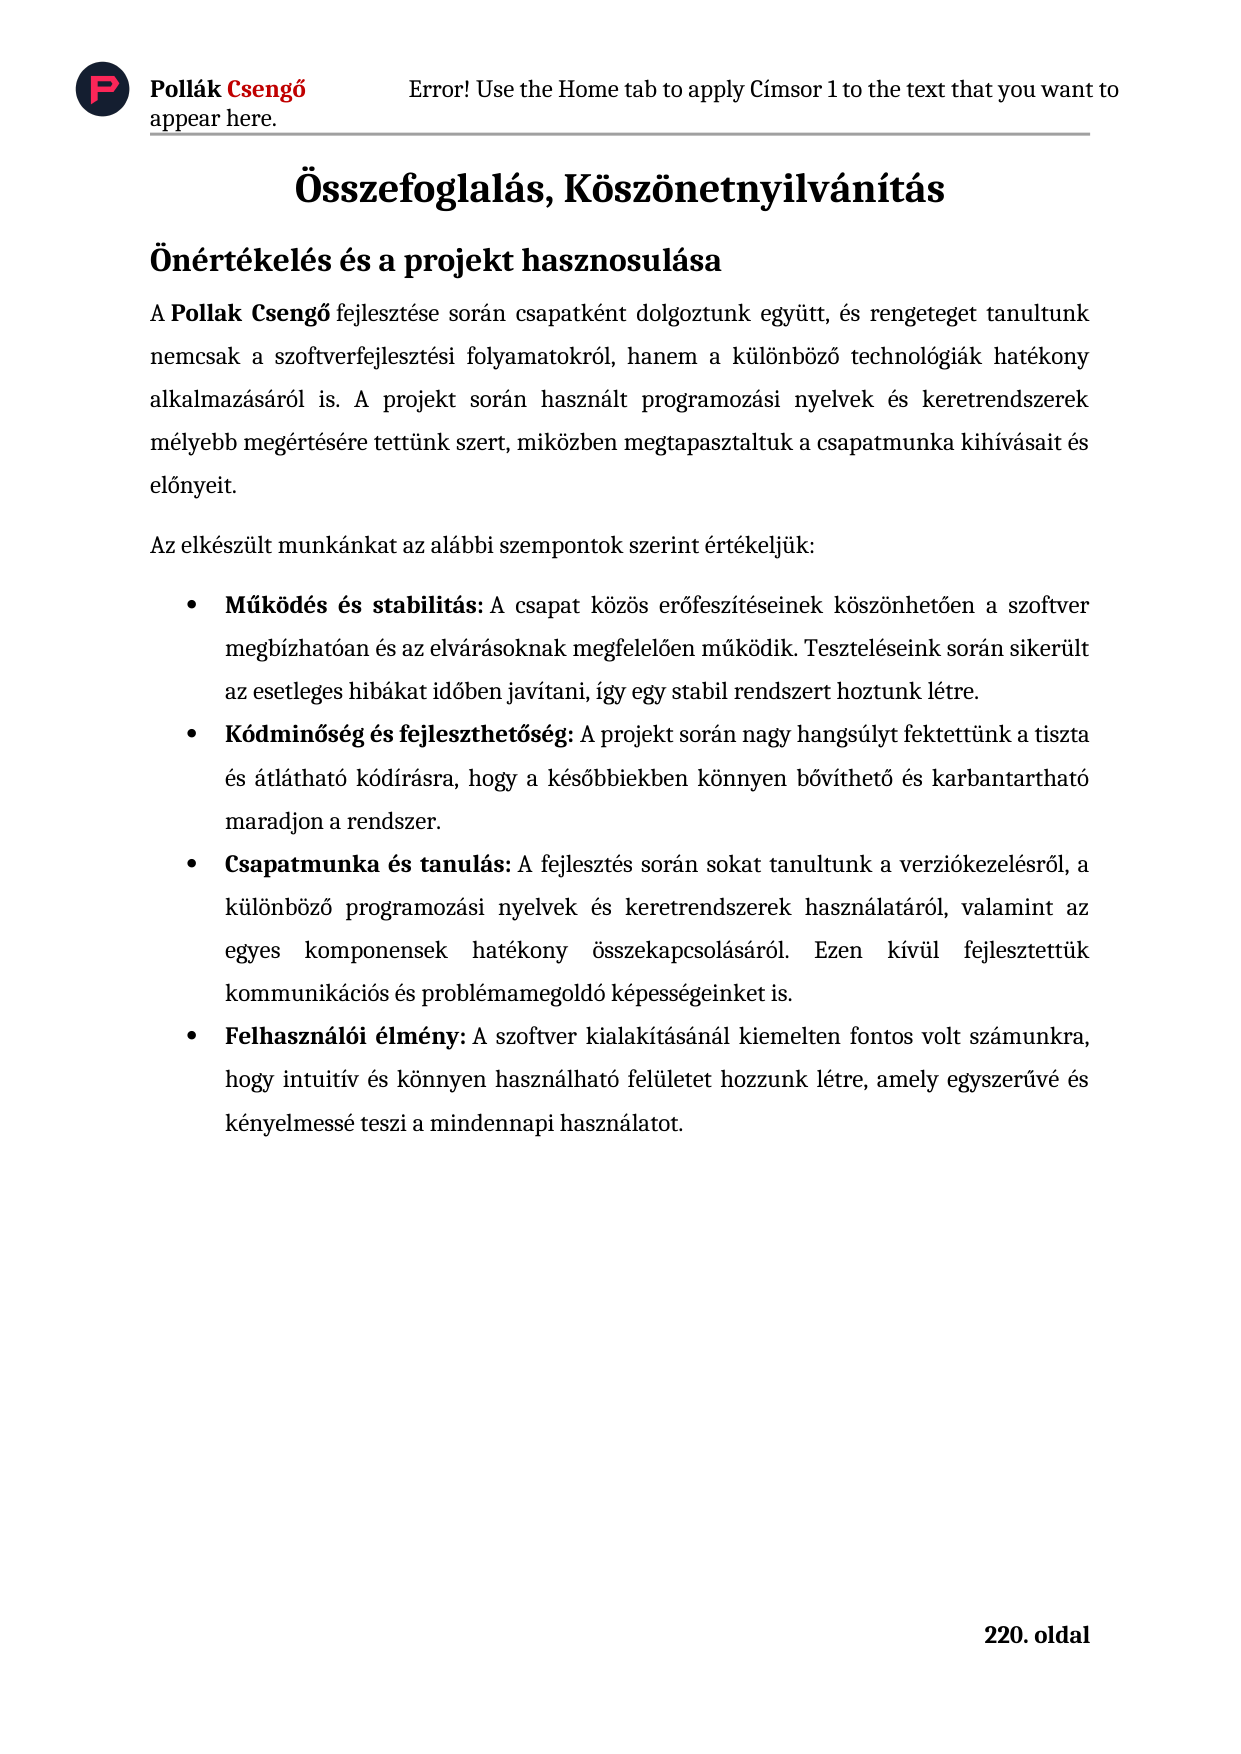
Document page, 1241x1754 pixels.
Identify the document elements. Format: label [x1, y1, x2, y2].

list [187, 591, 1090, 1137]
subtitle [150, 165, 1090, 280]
picture [71, 57, 132, 118]
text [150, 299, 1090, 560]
